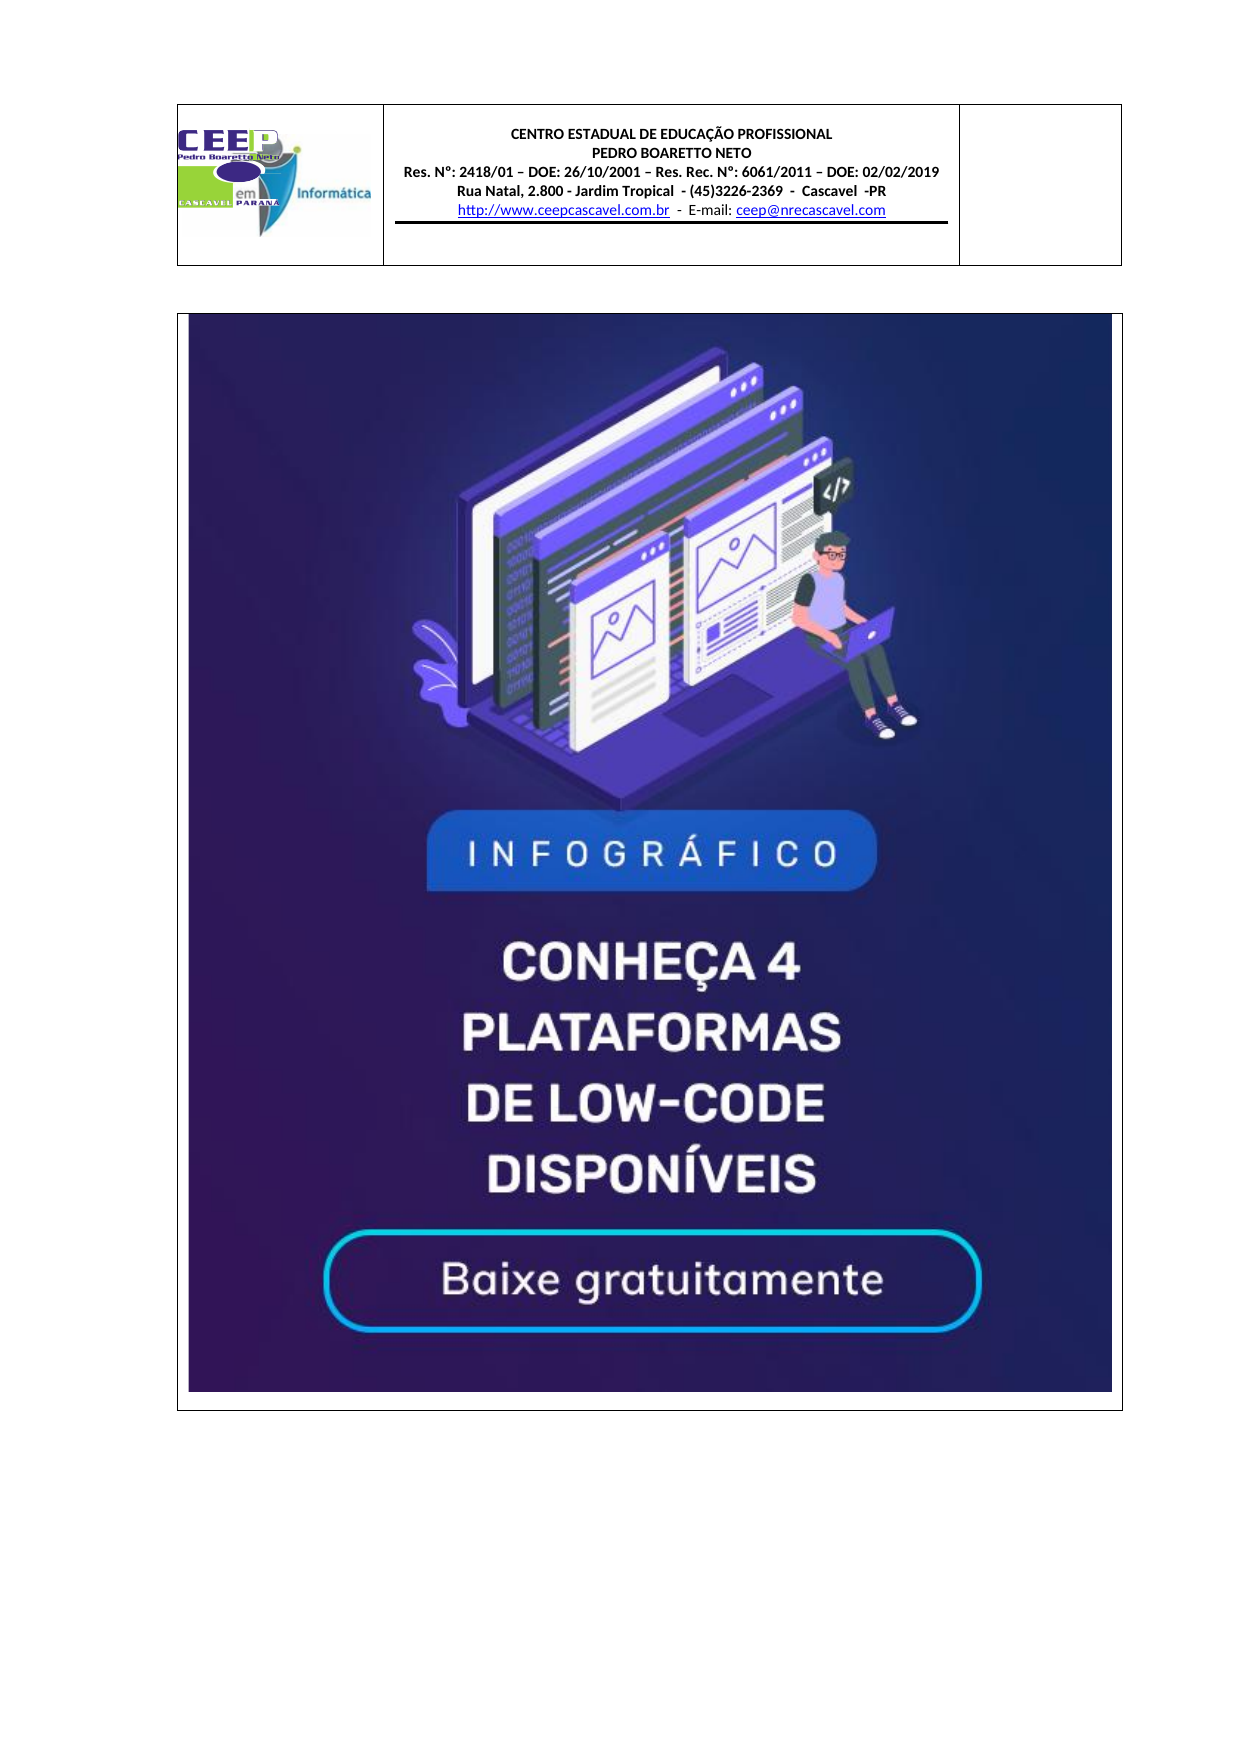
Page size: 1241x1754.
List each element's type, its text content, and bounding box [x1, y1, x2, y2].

picture [181, 134, 371, 237]
picture [188, 314, 1112, 1392]
